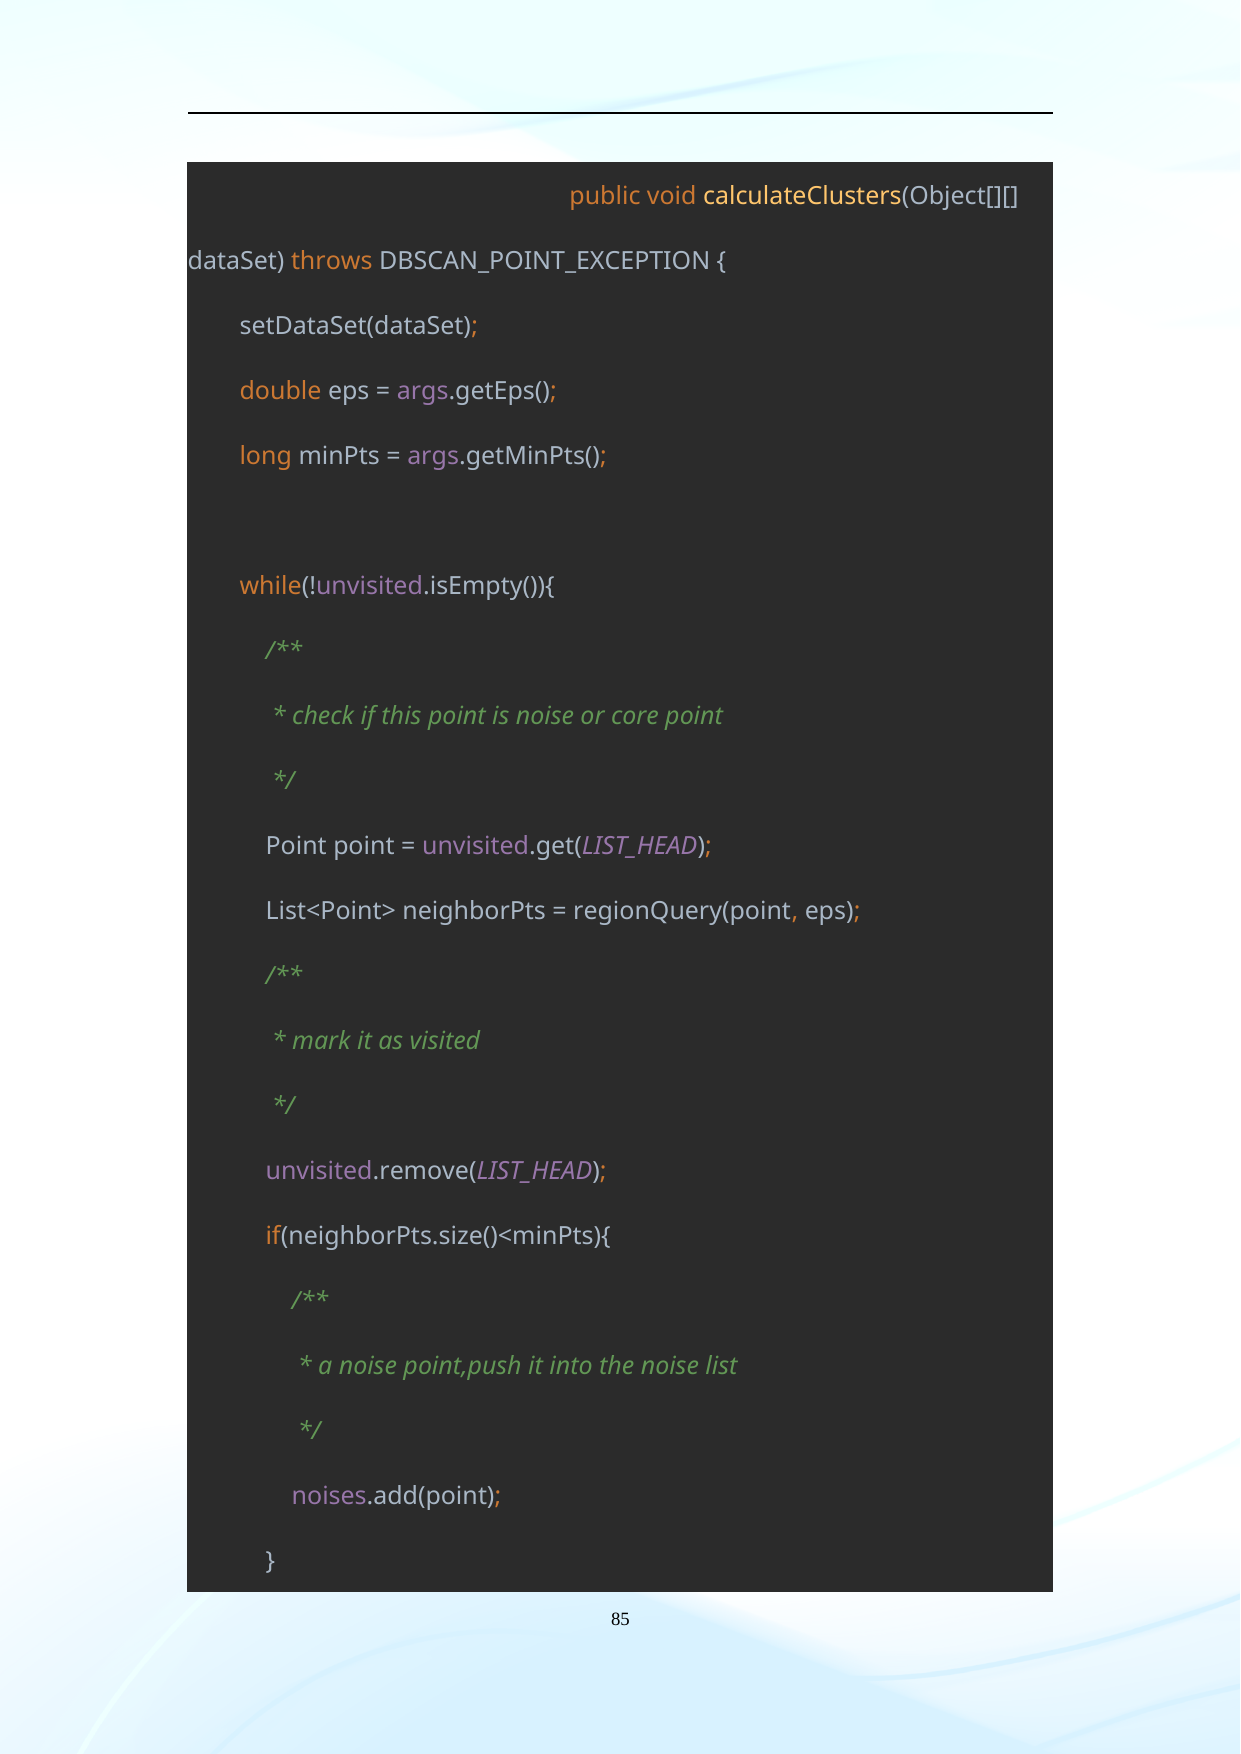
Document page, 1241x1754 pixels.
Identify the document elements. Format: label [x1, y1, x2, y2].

text [187, 162, 1053, 1592]
